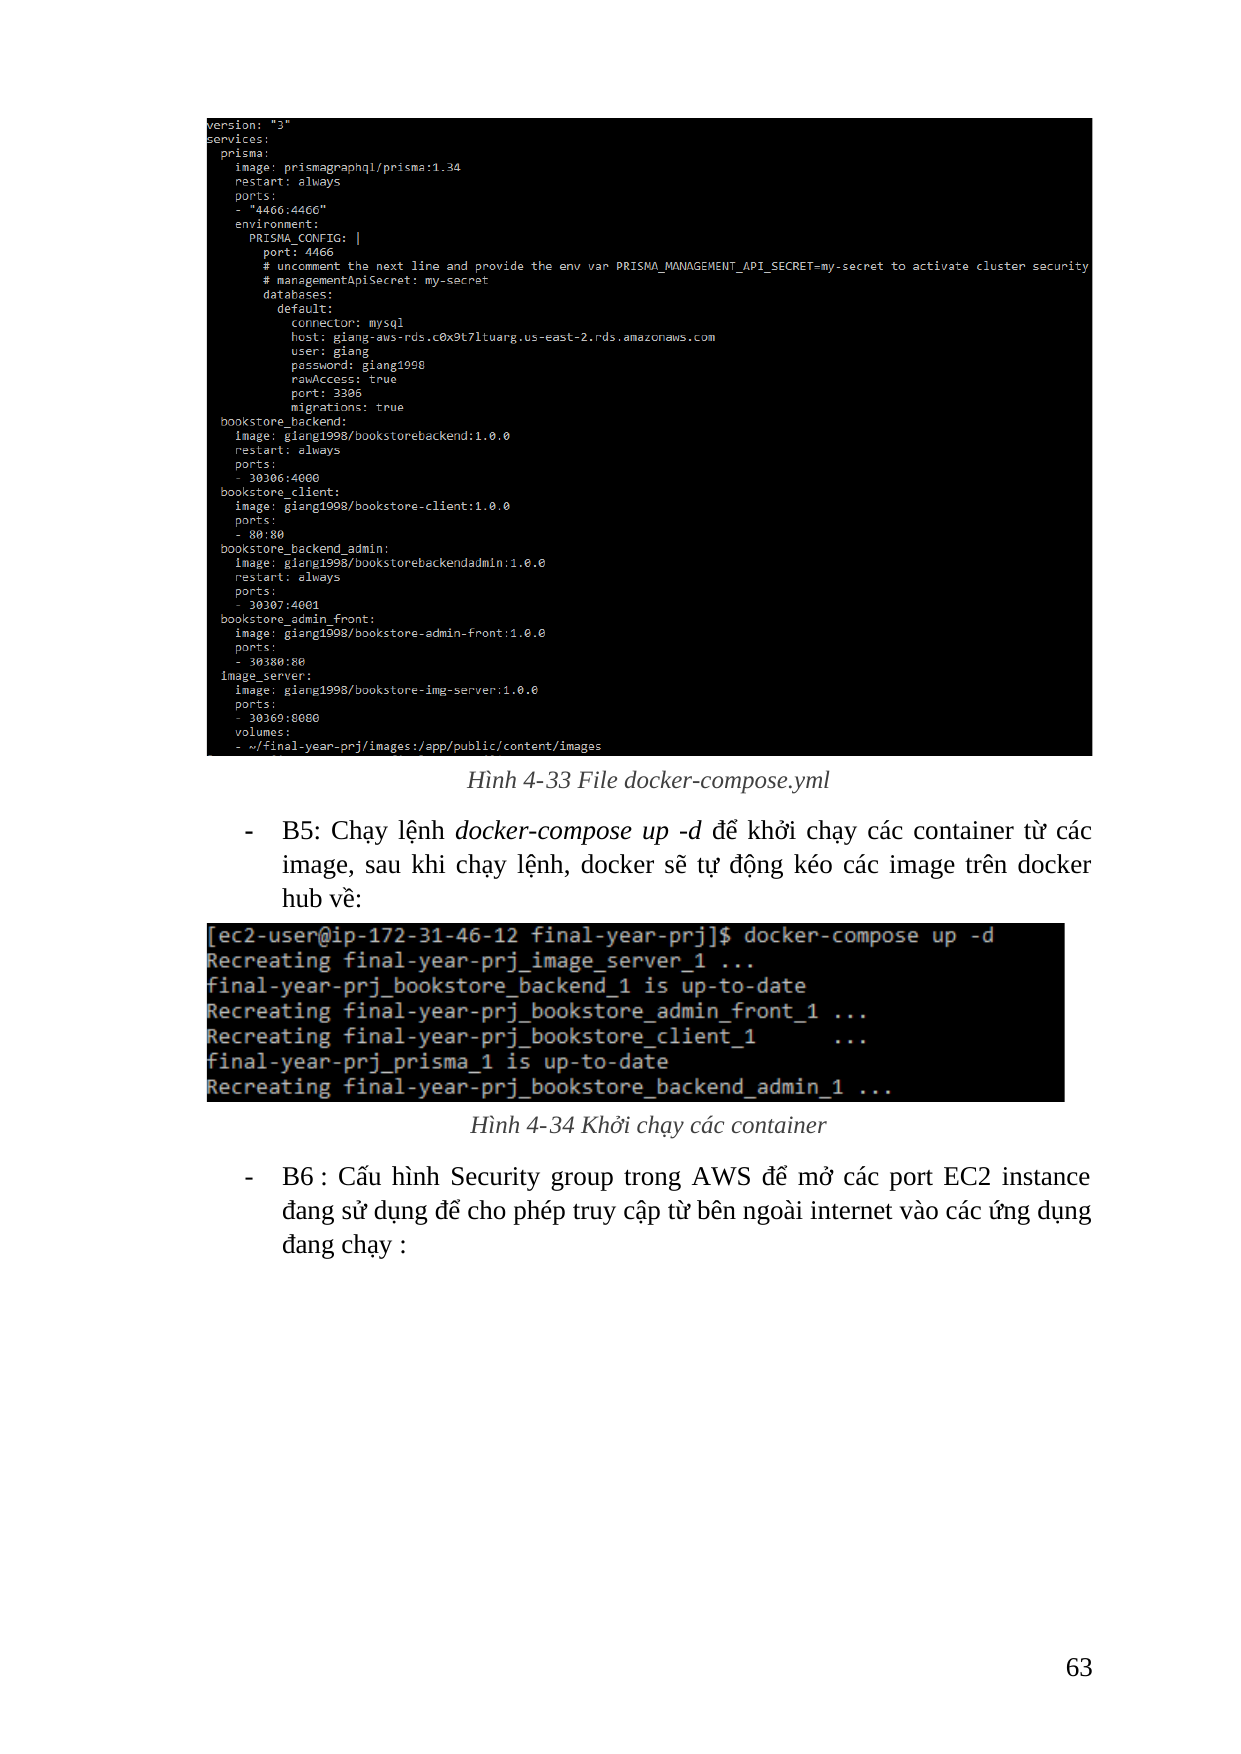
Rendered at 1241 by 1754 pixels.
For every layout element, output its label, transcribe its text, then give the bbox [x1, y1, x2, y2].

list B6 : Cấu hình Security group trong AWS để mở các port EC2 instance đang sử dụng để cho phép truy cập từ bên ngoài internet vào các ứng dụng đang chạy : [244, 1160, 1092, 1259]
picture [206, 923, 1065, 1102]
picture [206, 118, 1093, 756]
list B5: Chạy lệnh docker-compose up -d để khởi chạy các container từ các image, sau khi chạy lệnh, docker sẽ tự động kéo các image trên docker hub về: [244, 814, 1092, 914]
